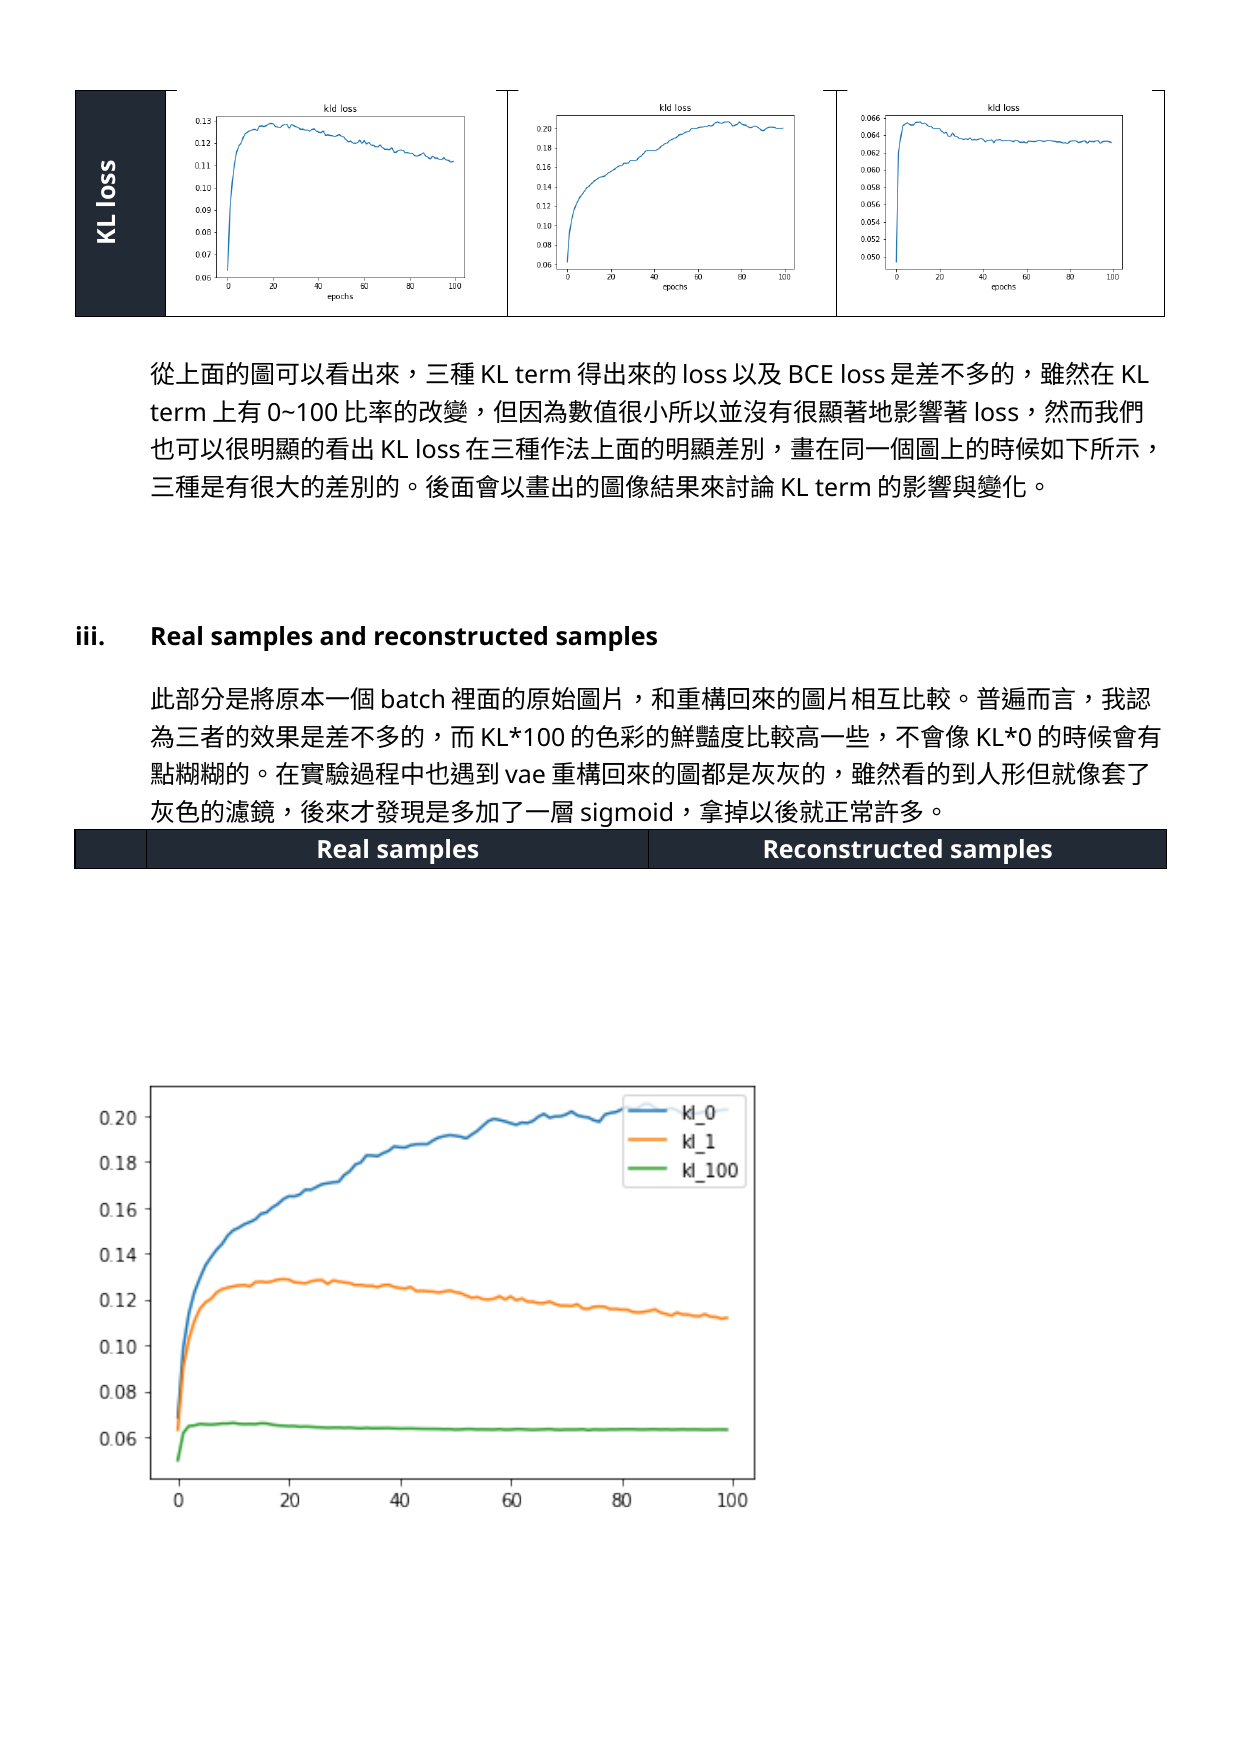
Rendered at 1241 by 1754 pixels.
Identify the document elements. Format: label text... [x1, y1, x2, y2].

picture [85, 1075, 767, 1522]
table_header [76, 830, 146, 868]
table_header Real samples [147, 830, 648, 868]
picture [518, 90, 824, 294]
table_header Reconstructed samples [649, 830, 1166, 868]
list 從上面的圖可以看出來，三種KL term得出來的loss以及BCE loss是差不多的，雖然在KL term上有0~100比率的改變，但因為數值很小所以並沒有很顯著地影響著loss，然而我們也可以很明顯的看出KL loss在三種作法上面的明顯差別，畫在同一個圖上的時候如下所示，三種是有很大的差別的。後面會以畫出的圖像結果來討論KL term的影響與變化。 [150, 354, 1165, 504]
picture [847, 90, 1152, 294]
table_cell [166, 91, 507, 316]
list Real samples and reconstructed samples [75, 617, 1165, 654]
table_cell KL loss [76, 91, 165, 316]
table_cell [837, 91, 1164, 316]
table_cell [508, 91, 836, 316]
picture [176, 90, 496, 304]
list 此部分是將原本一個batch裡面的原始圖片，和重構回來的圖片相互比較。普遍而言，我認為三者的效果是差不多的，而KL*100的色彩的鮮豔度比較高一些，不會像KL*0的時候會有點糊糊的。在實驗過程中也遇到vae重構回來的圖都是灰灰的，雖然看的到人形但就像套了灰色的濾鏡，後來才發現是多加了一層sigmoid，拿掉以後就正常許多。 [150, 679, 1165, 829]
